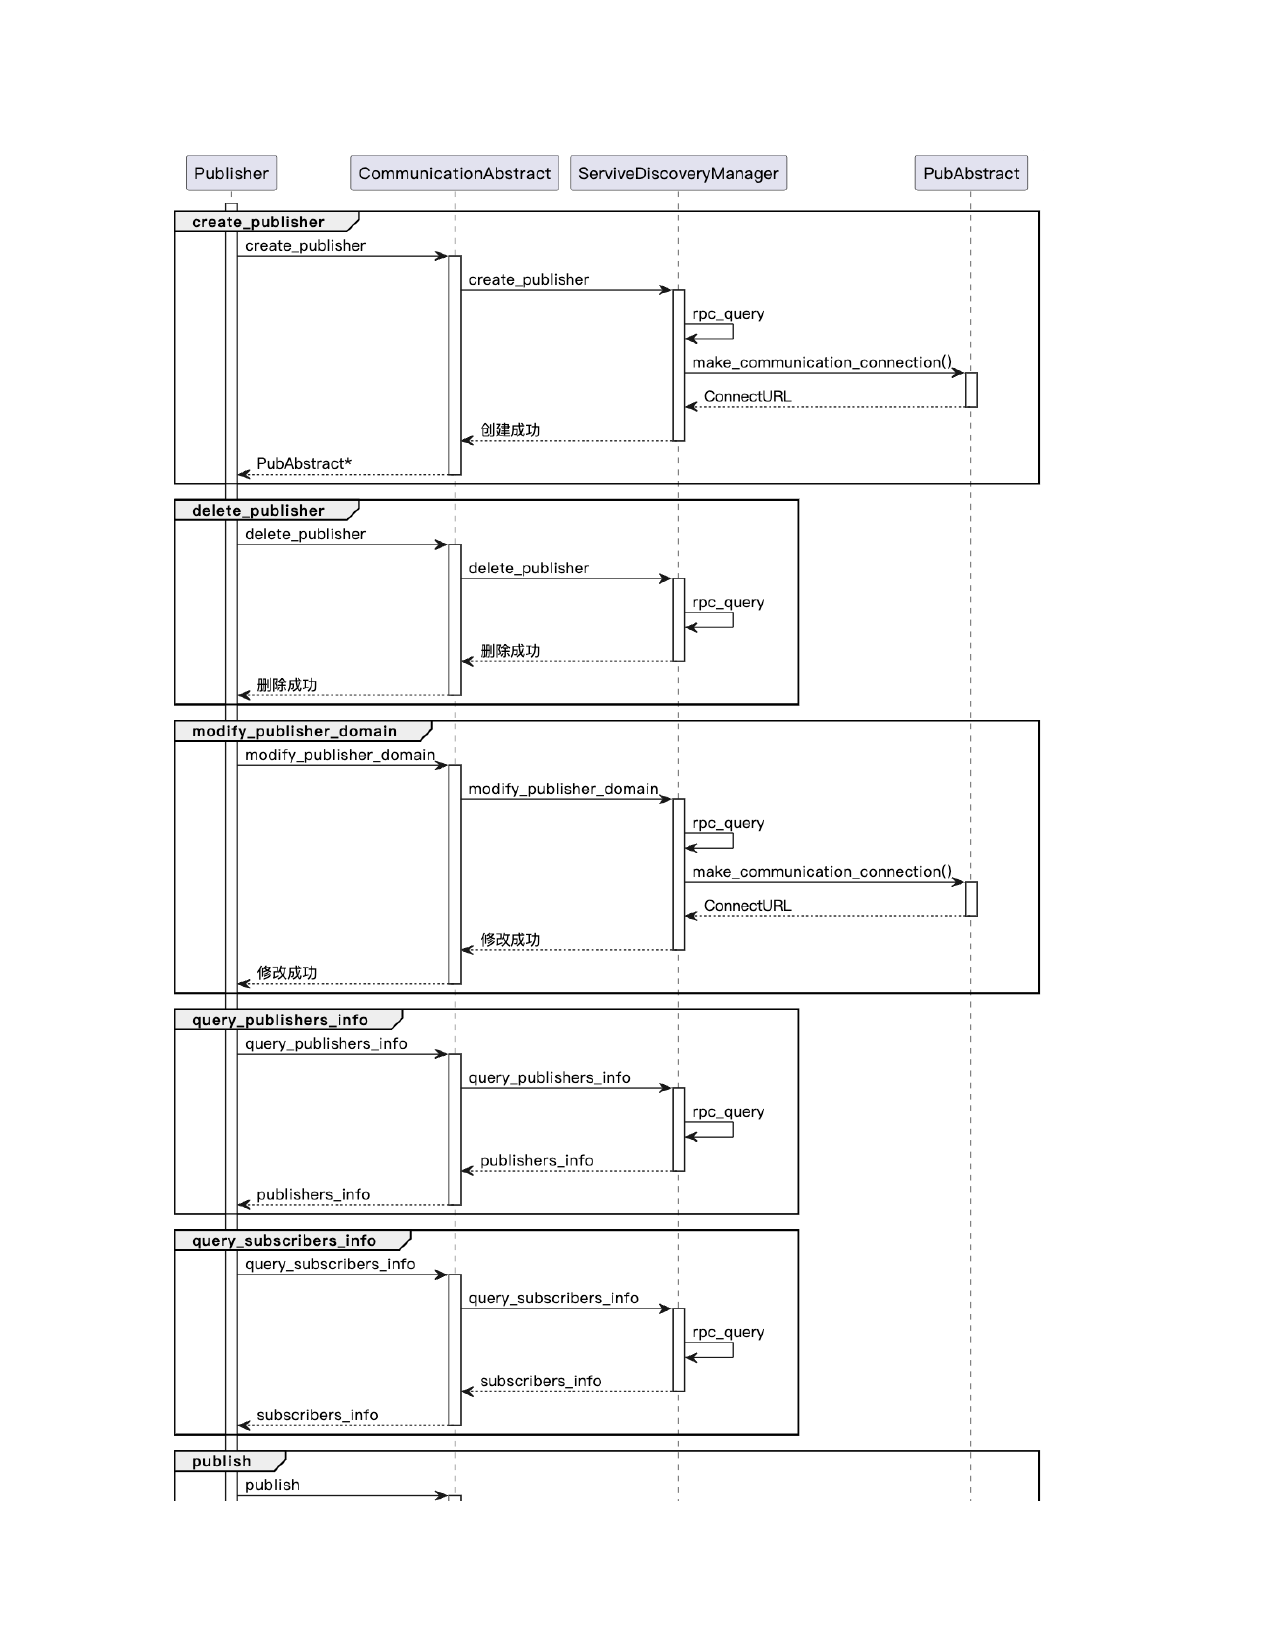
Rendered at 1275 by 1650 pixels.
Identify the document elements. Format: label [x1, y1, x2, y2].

picture [168, 150, 1044, 1501]
